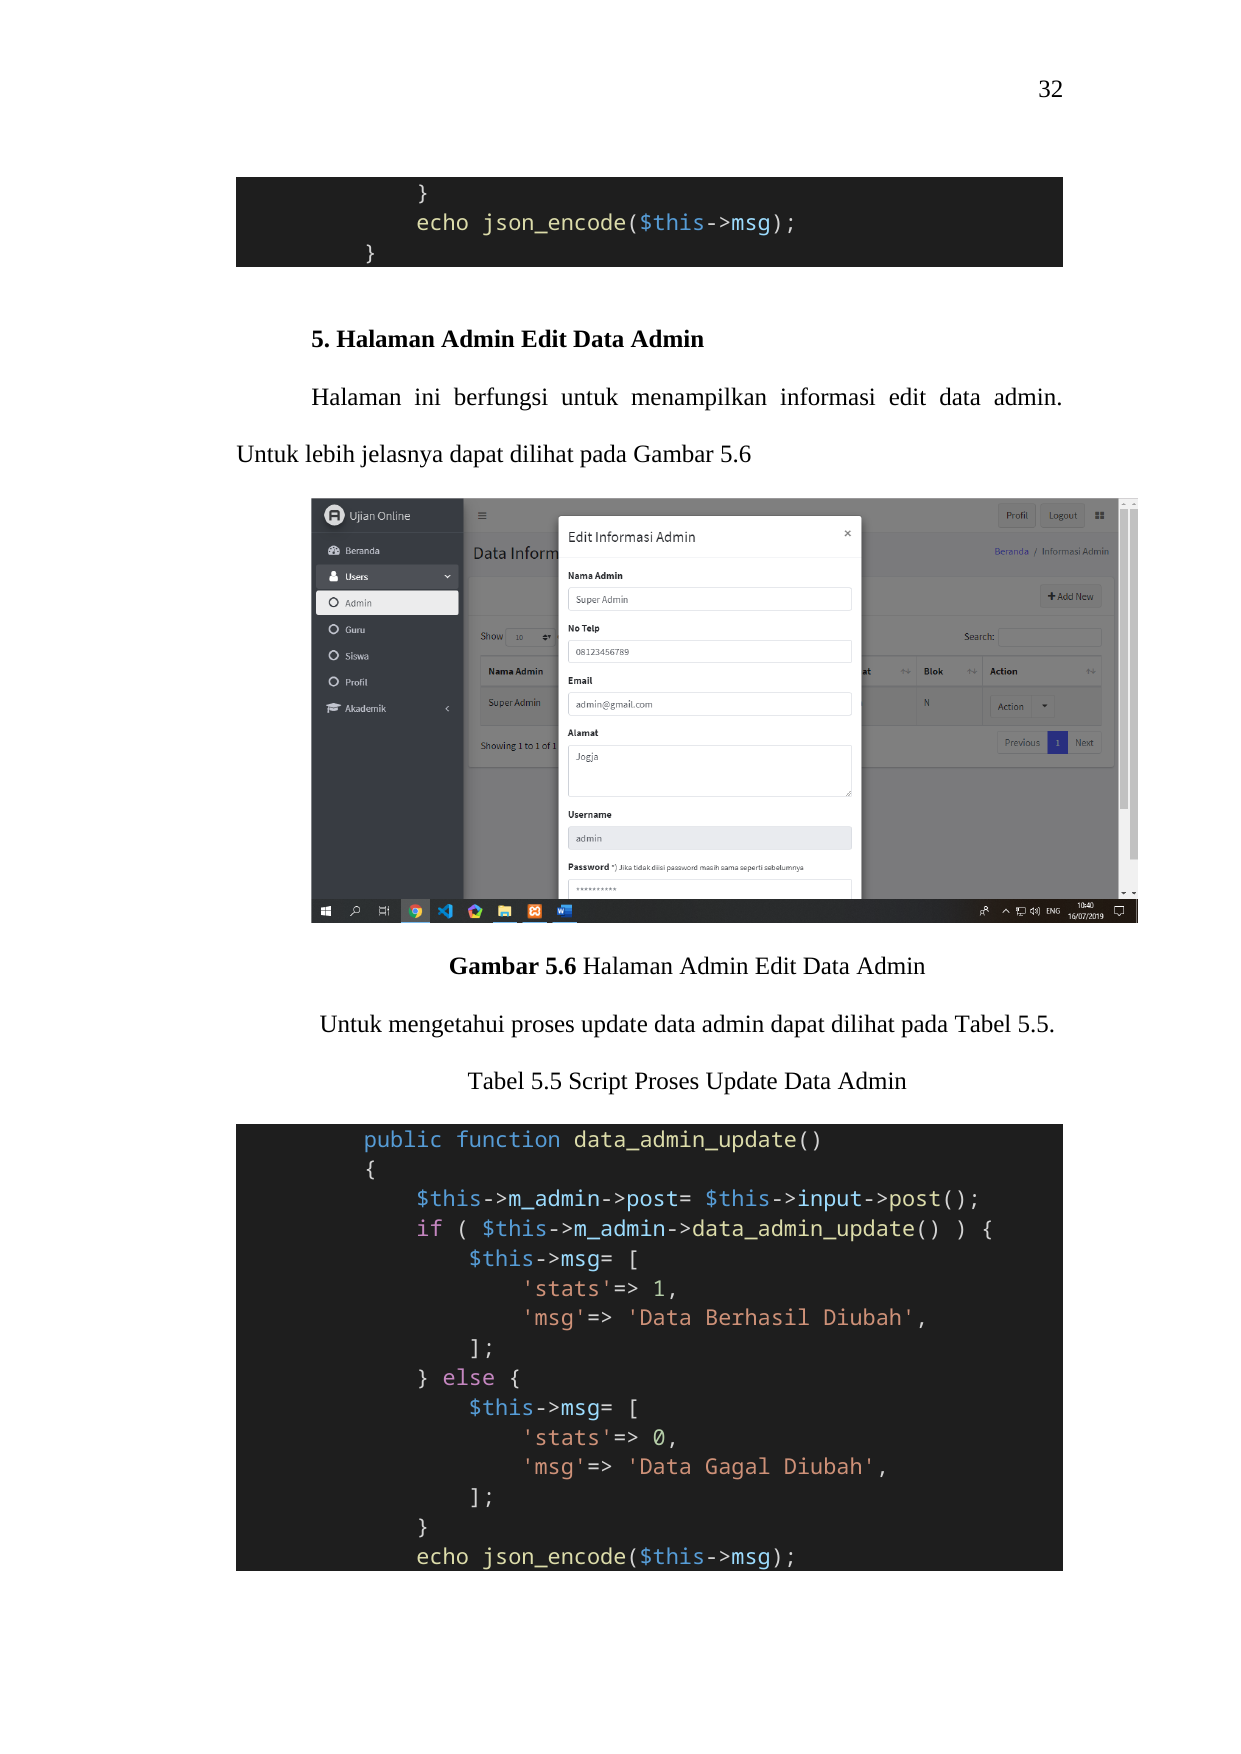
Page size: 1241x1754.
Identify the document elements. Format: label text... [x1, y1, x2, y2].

text } [236, 177, 1063, 207]
text 'msg'=> 'Data Berhasil Diubah', [236, 1302, 1063, 1332]
text } [236, 1511, 1063, 1541]
text Tabel 5.5 Script Proses Update Data Admin [236, 1066, 1063, 1095]
text Halaman ini berfungsi untuk menampilkan informasi edit data admin. Untuk lebih jelasnya dapat dilihat pada Gambar 5.6 [236, 382, 1063, 468]
picture [311, 496, 1138, 923]
text ]; [236, 1481, 1063, 1511]
text echo json_encode($this->msg); [236, 207, 1063, 237]
text 'msg'=> 'Data Gagal Diubah', [236, 1451, 1063, 1481]
text public function data_admin_update() [236, 1124, 1063, 1153]
text 'stats'=> 0, [236, 1422, 1063, 1451]
text { [236, 1153, 1063, 1183]
text if ( $this->m_admin->data_admin_update() ) { [236, 1213, 1063, 1243]
text } [236, 237, 1063, 267]
text $this->m_admin->post= $this->input->post(); [236, 1183, 1063, 1213]
text } else { [236, 1362, 1063, 1392]
text Untuk mengetahui proses update data admin dapat dilihat pada Tabel 5.5. [236, 1009, 1063, 1037]
text 'stats'=> 1, [236, 1273, 1063, 1302]
text Gambar 5.6 Halaman Admin Edit Data Admin [236, 951, 1063, 980]
text ]; [236, 1332, 1063, 1362]
text echo json_encode($this->msg); [236, 1541, 1063, 1571]
text 5. Halaman Admin Edit Data Admin [236, 324, 1063, 353]
text $this->msg= [ [236, 1243, 1063, 1273]
text $this->msg= [ [236, 1392, 1063, 1422]
